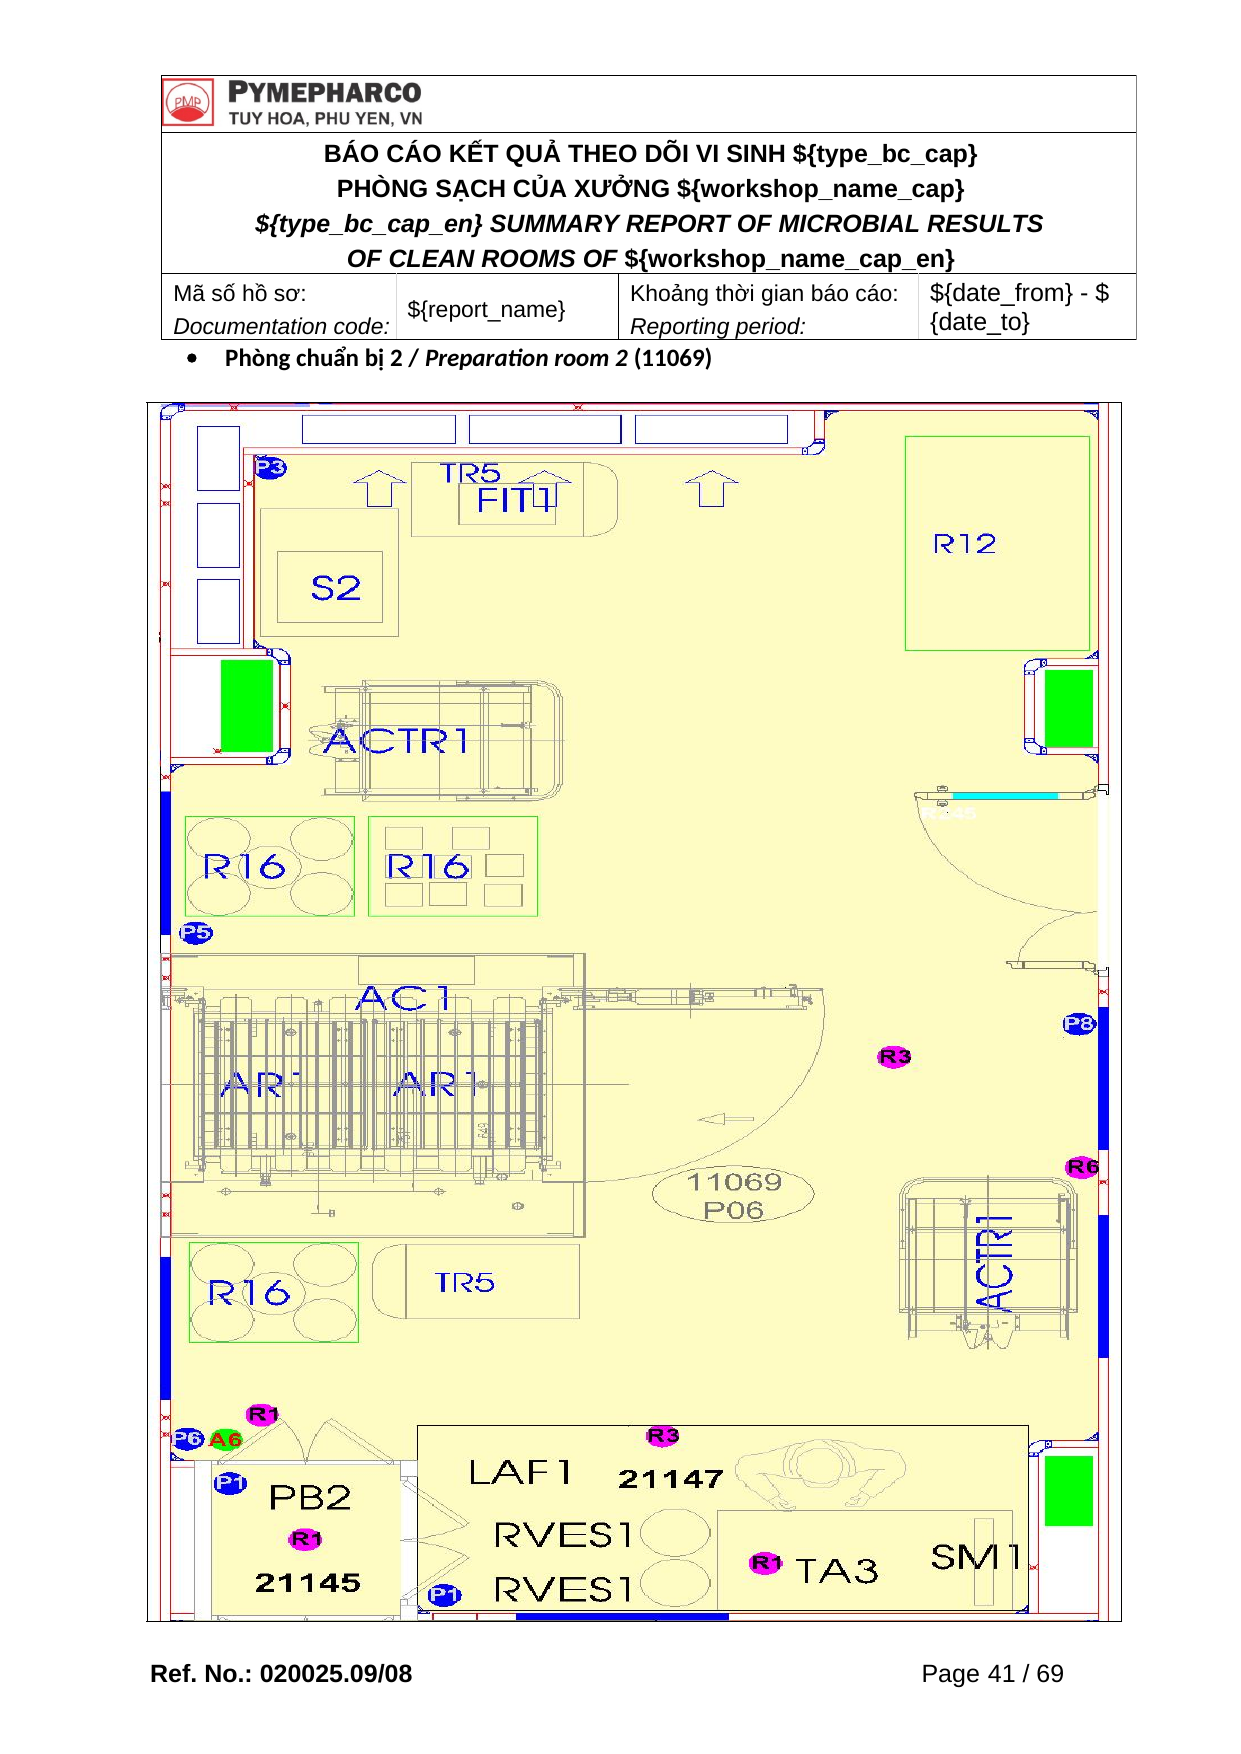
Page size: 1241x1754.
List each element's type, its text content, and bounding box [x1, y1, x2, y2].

picture [162, 78, 422, 127]
picture [148, 403, 1121, 1621]
list Phòng chuẩn bị 2 / Preparation room 2 (11069) [187, 342, 1131, 373]
